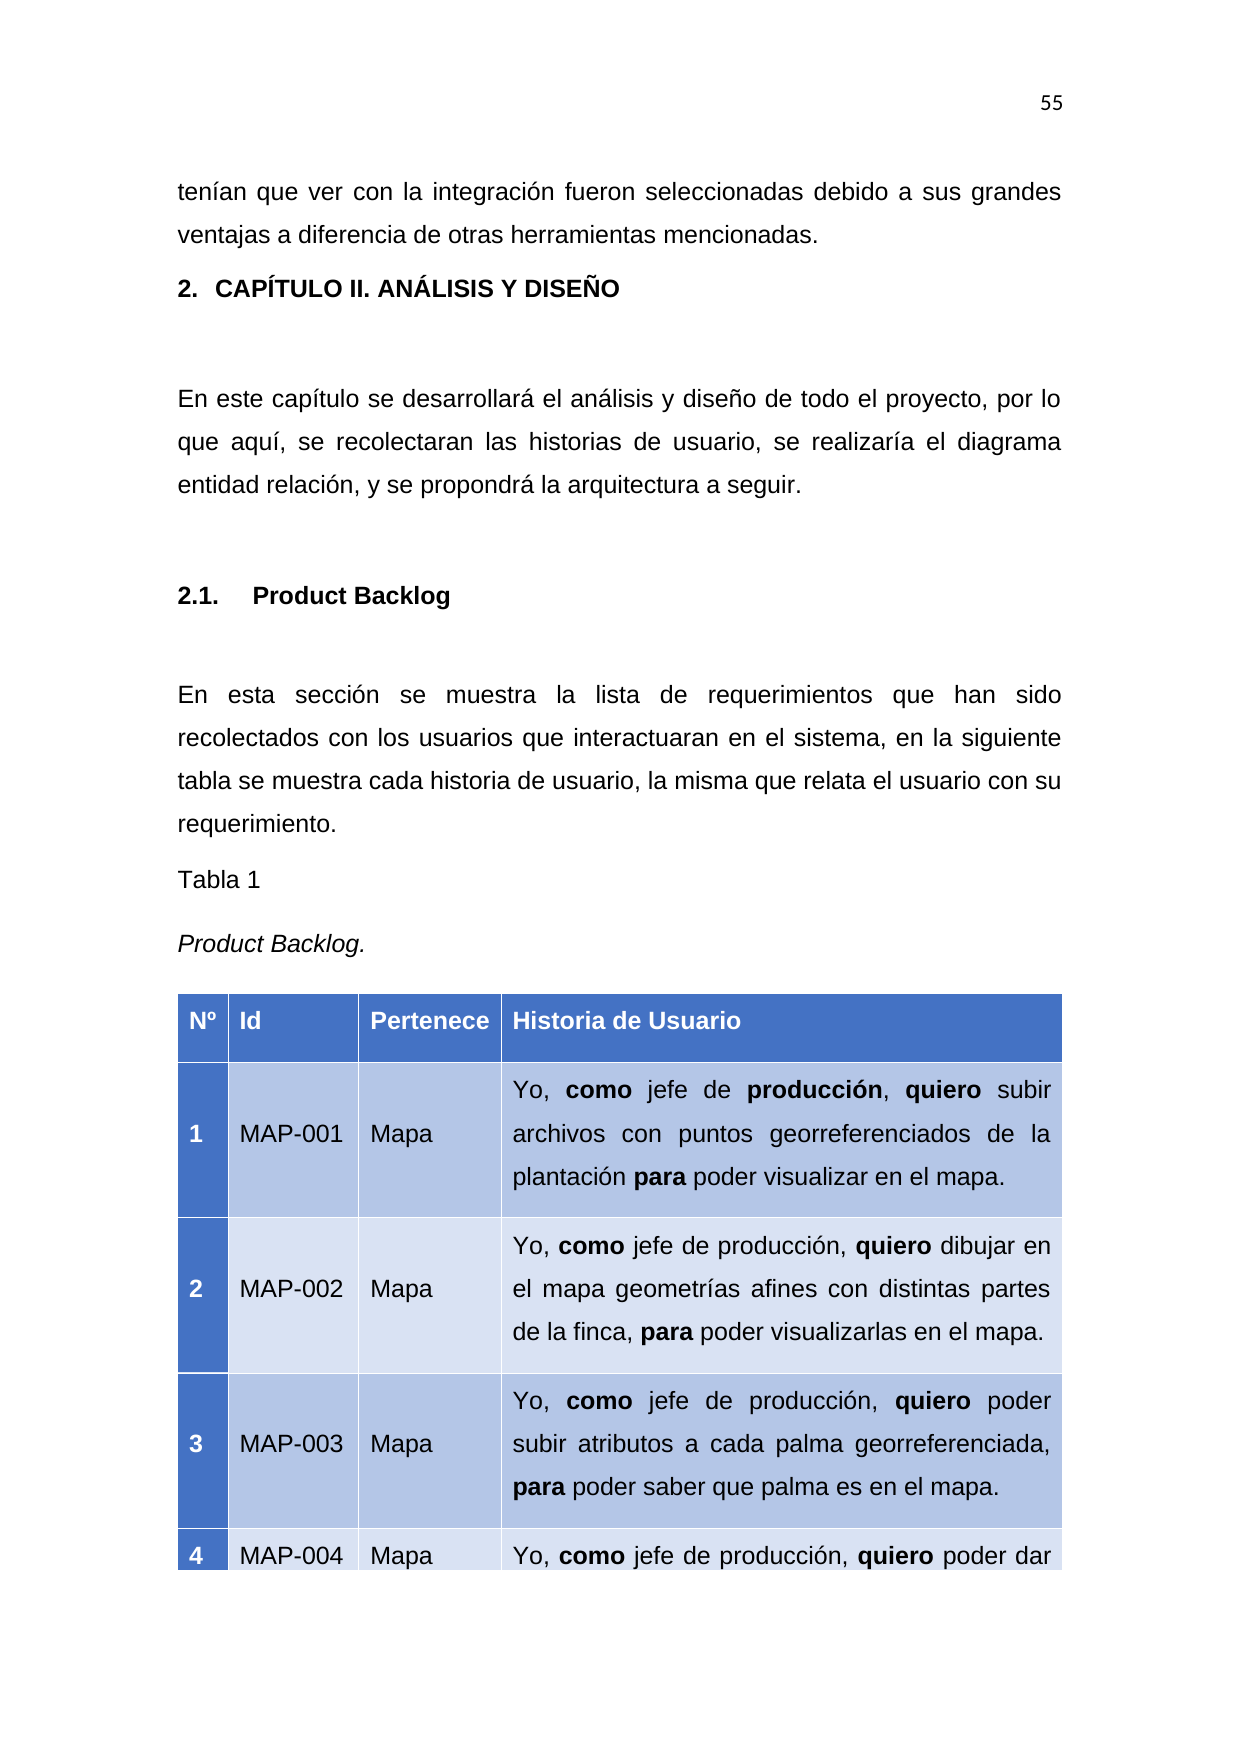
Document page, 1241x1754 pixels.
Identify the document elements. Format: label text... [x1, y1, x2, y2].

table_header Pertenece [359, 994, 501, 1062]
table_header Historia de Usuario [502, 994, 1062, 1062]
table_cell Yo, como jefe de producción, quiero poder subir atributos a cada palma georreferenciada, para poder saber que palma es en el mapa. [502, 1374, 1062, 1528]
table_cell Yo, como jefe de producción, quiero dibujar en el mapa geometrías afines con distintas partes de la finca, para poder visualizarlas en el mapa. [502, 1218, 1062, 1372]
text En este capítulo se desarrollará el análisis y diseño de todo el proyecto, por lo que aquí, se recolectaran las historias de usuario, se realizaría el diagrama entidad relación, y se propondrá la arquitectura a seguir. [177, 384, 1063, 499]
table_header Nº [178, 994, 228, 1062]
subtitle Product Backlog [177, 581, 1063, 610]
text En esta sección se muestra la lista de requerimientos que han sido recolectados con los usuarios que interactuaran en el sistema, en la siguiente tabla se muestra cada historia de usuario, la misma que relata el usuario con su requerimiento. [177, 680, 1063, 838]
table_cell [502, 1529, 1062, 1570]
table_cell 2 [178, 1218, 228, 1372]
table_cell Mapa [359, 1063, 501, 1217]
table_cell MAP-002 [229, 1218, 358, 1372]
table_cell Yo, como jefe de producción, quiero subir archivos con puntos georreferenciados de la plantación para poder visualizar en el mapa. [502, 1063, 1062, 1217]
table_cell MAP-003 [229, 1374, 358, 1528]
table_cell 1 [178, 1063, 228, 1217]
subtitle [177, 177, 1063, 249]
subtitle CAPÍTULO II. ANÁLISIS Y DISEÑO [177, 274, 983, 303]
table_cell MAP-001 [229, 1063, 358, 1217]
table_cell 4 [178, 1529, 228, 1570]
table_cell 3 [178, 1374, 228, 1528]
table_cell MAP-004 [229, 1529, 358, 1570]
table_cell Mapa [359, 1374, 501, 1528]
table_cell Mapa [359, 1218, 501, 1372]
table_header Id [229, 994, 358, 1062]
table_cell Mapa [359, 1529, 501, 1570]
text Product Backlog. [177, 929, 1063, 958]
text Tabla 1 [177, 865, 1063, 894]
